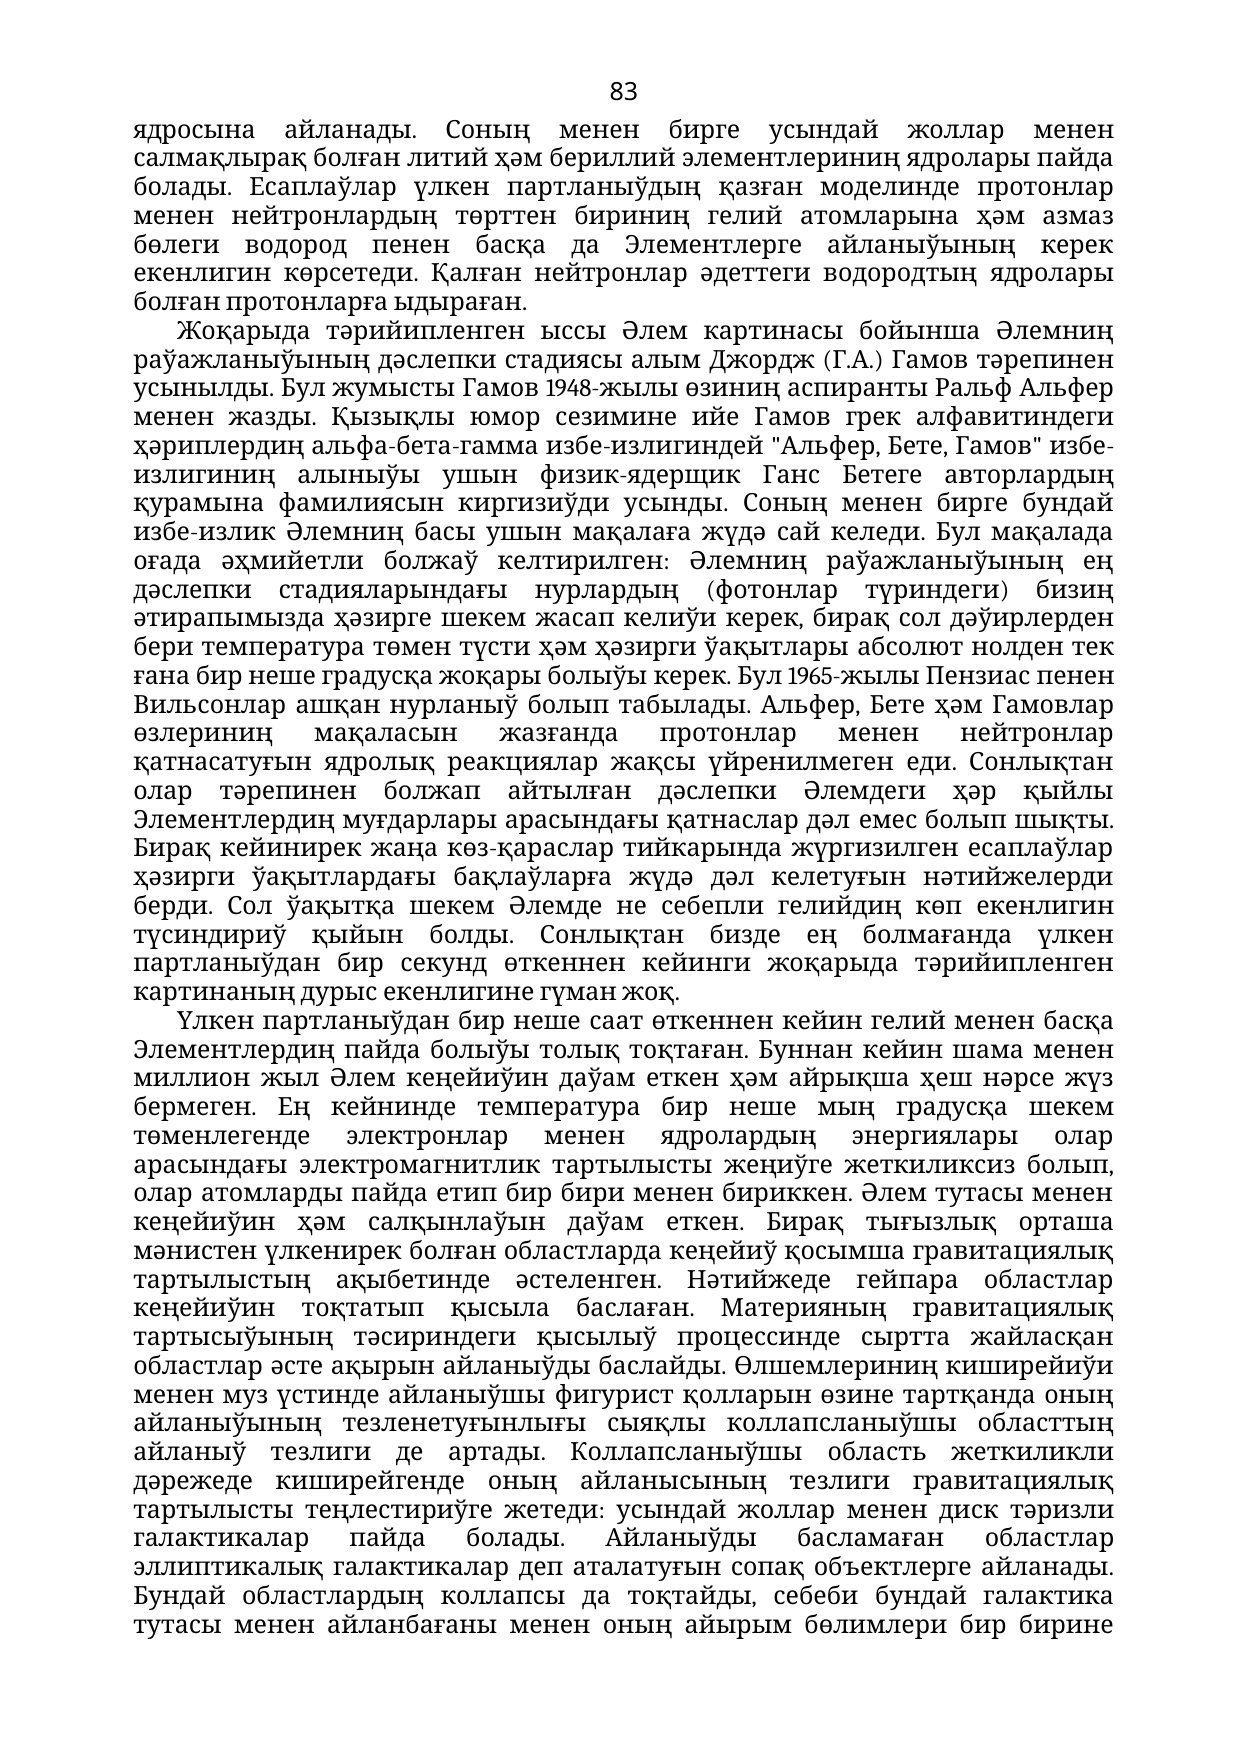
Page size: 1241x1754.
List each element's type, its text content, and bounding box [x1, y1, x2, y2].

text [133, 116, 1114, 317]
text Жоқарыда тәрийипленген ыссы Әлем картинасы бойынша Әлемниң раўажланыўының дәслепки стадиясы алым Джордж (Г.А.) Гамов тәрепинен усынылды. Бул жумысты Гамов 1948-жылы өзиниң аспиранты Ральф Альфер менен жазды. Қызықлы юмор сезимине ийе Гамов грек алфавитиндеги ҳәриплердиң альфа-бета-гамма избе-излигиндей "Альфер, Бете, Гамов" избе-излигиниң алыныўы ушын физик-ядерщик Ганс Бетеге авторлардың қурамына фамилиясын киргизиўди усынды. Соның менен бирге бундай избе-излик Әлемниң басы ушын мақалаға жүдә сай келеди. Бул мақалада оғада әҳмийетли болжаў келтирилген: Әлемниң раўажланыўының ең дәслепки стадияларындағы нурлардың (фотонлар түриндеги) бизиң әтирапымызда ҳәзирге шекем жасап келиўи керек, бирақ сол дәўирлерден бери температура төмен түсти ҳәм ҳәзирги ўақытлары абсолют нолден тек ғана бир неше градусқа жоқары болыўы керек. Бул 1965-жылы Пензиас пенен Вильсонлар ашқан нурланыў болып табылады. Альфер, Бете ҳәм Гамовлар өзлериниң мақаласын жазғанда протонлар менен нейтронлар қатнасатуғын ядролық реакциялар жақсы үйренилмеген еди. Сонлықтан олар тәрепинен болжап айтылған дәслепки Әлемдеги ҳәр қыйлы Элементлердиң муғдарлары арасындағы қатнаслар дәл емес болып шықты. Бирақ кейинирек жаңа көз-қараслар тийкарында жүргизилген есаплаўлар ҳәзирги ўақытлардағы бақлаўларға жүдә дәл келетуғын нәтийжелерди берди. Сол ўақытқа шекем Әлемде не себепли гелийдиң көп екенлигин түсиндириў қыйын болды. Сонлықтан бизде ең болмағанда үлкен партланыўдан бир секунд өткеннен кейинги жоқарыда тәрийипленген картинаның дурыс екенлигине гүман жоқ. [133, 317, 1114, 1007]
